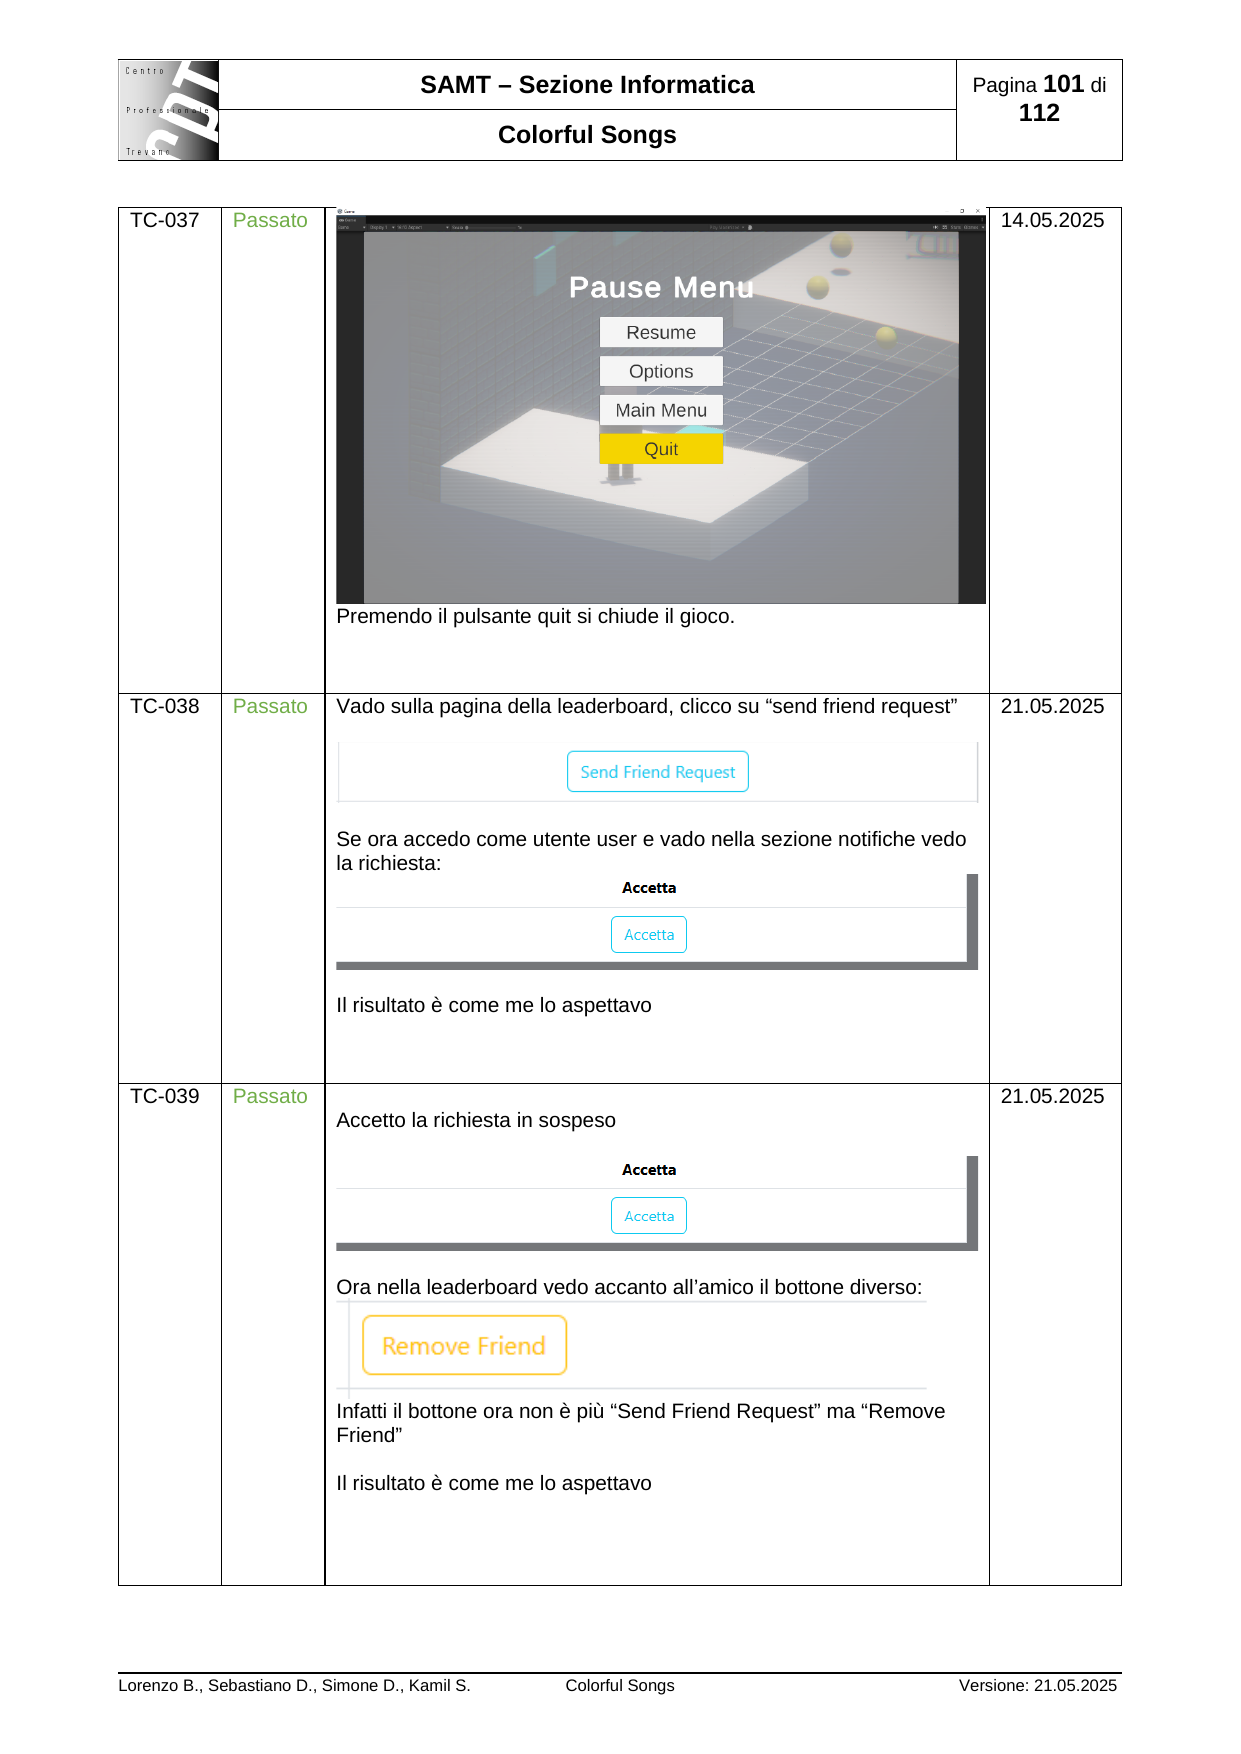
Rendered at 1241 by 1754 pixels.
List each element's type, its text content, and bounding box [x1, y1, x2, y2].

table_cell TC-039 [119, 1084, 221, 1585]
table_cell 14.05.2025 [990, 208, 1121, 693]
picture [336, 742, 979, 803]
table_cell 21.05.2025 [990, 694, 1121, 1083]
table_cell Passato [222, 694, 324, 1083]
table_cell 21.05.2025 [990, 1084, 1121, 1585]
table_cell Vado sulla pagina della leaderboard, clicco su “send friend request” Se ora accedo come utente user e vado nella sezione notifiche vedo la richiesta: Il risultato è come me lo aspettavo [326, 694, 989, 1083]
picture [118, 60, 219, 160]
picture [336, 207, 986, 604]
picture [336, 874, 979, 970]
table_cell TC-038 [119, 694, 221, 1083]
table_cell Premendo il pulsante quit si chiude il gioco. [326, 208, 989, 693]
table_cell Passato [222, 208, 324, 693]
picture [336, 1298, 927, 1399]
table_cell Passato [222, 1084, 324, 1585]
table_cell Accetto la richiesta in sospeso Ora nella leaderboard vedo accanto all’amico il bottone diverso: Infatti il bottone ora non è più “Send Friend Request” ma “Remove Friend” Il risultato è come me lo aspettavo [326, 1084, 989, 1585]
picture [336, 1156, 979, 1251]
table_cell TC-037 [119, 208, 221, 693]
